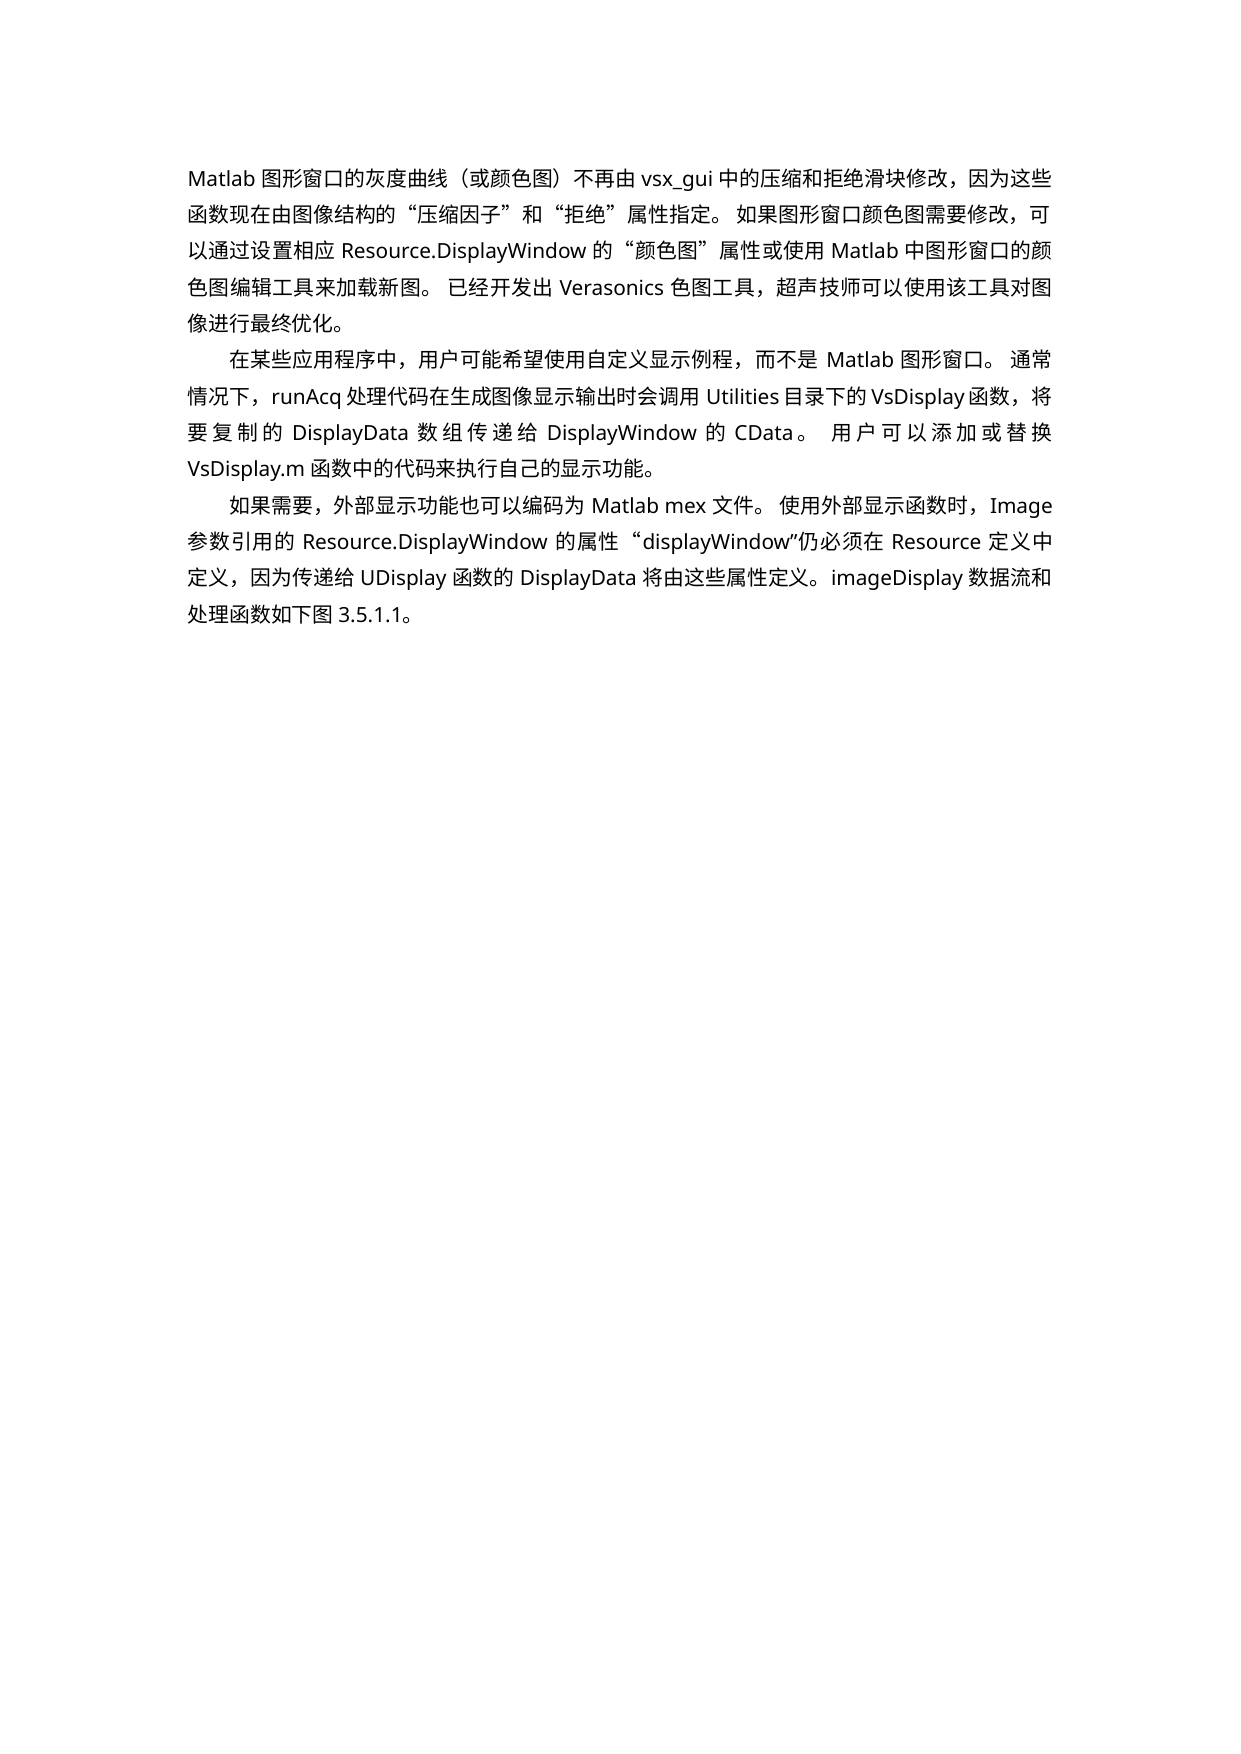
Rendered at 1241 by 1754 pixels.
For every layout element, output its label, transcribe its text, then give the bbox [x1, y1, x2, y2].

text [187, 162, 1053, 337]
text 在某些应用程序中，用户可能希望使用自定义显示例程，而不是 Matlab 图形窗口。 通常情况下，runAcq处理代码在生成图像显示输出时会调用Utilities目录下的VsDisplay函数，将要复制的DisplayData数组传递给DisplayWindow的CData。 用户可以添加或替换 VsDisplay.m 函数中的代码来执行自己的显示功能。 [187, 343, 1053, 483]
text 如果需要，外部显示功能也可以编码为 Matlab mex 文件。 使用外部显示函数时，Image 参数引用的 Resource.DisplayWindow 的属性“displayWindow”仍必须在 Resource 定义中定义，因为传递给 UDisplay 函数的 DisplayData 将由这些属性定义。imageDisplay 数据流和处理函数如下图 3.5.1.1。 [187, 489, 1053, 628]
